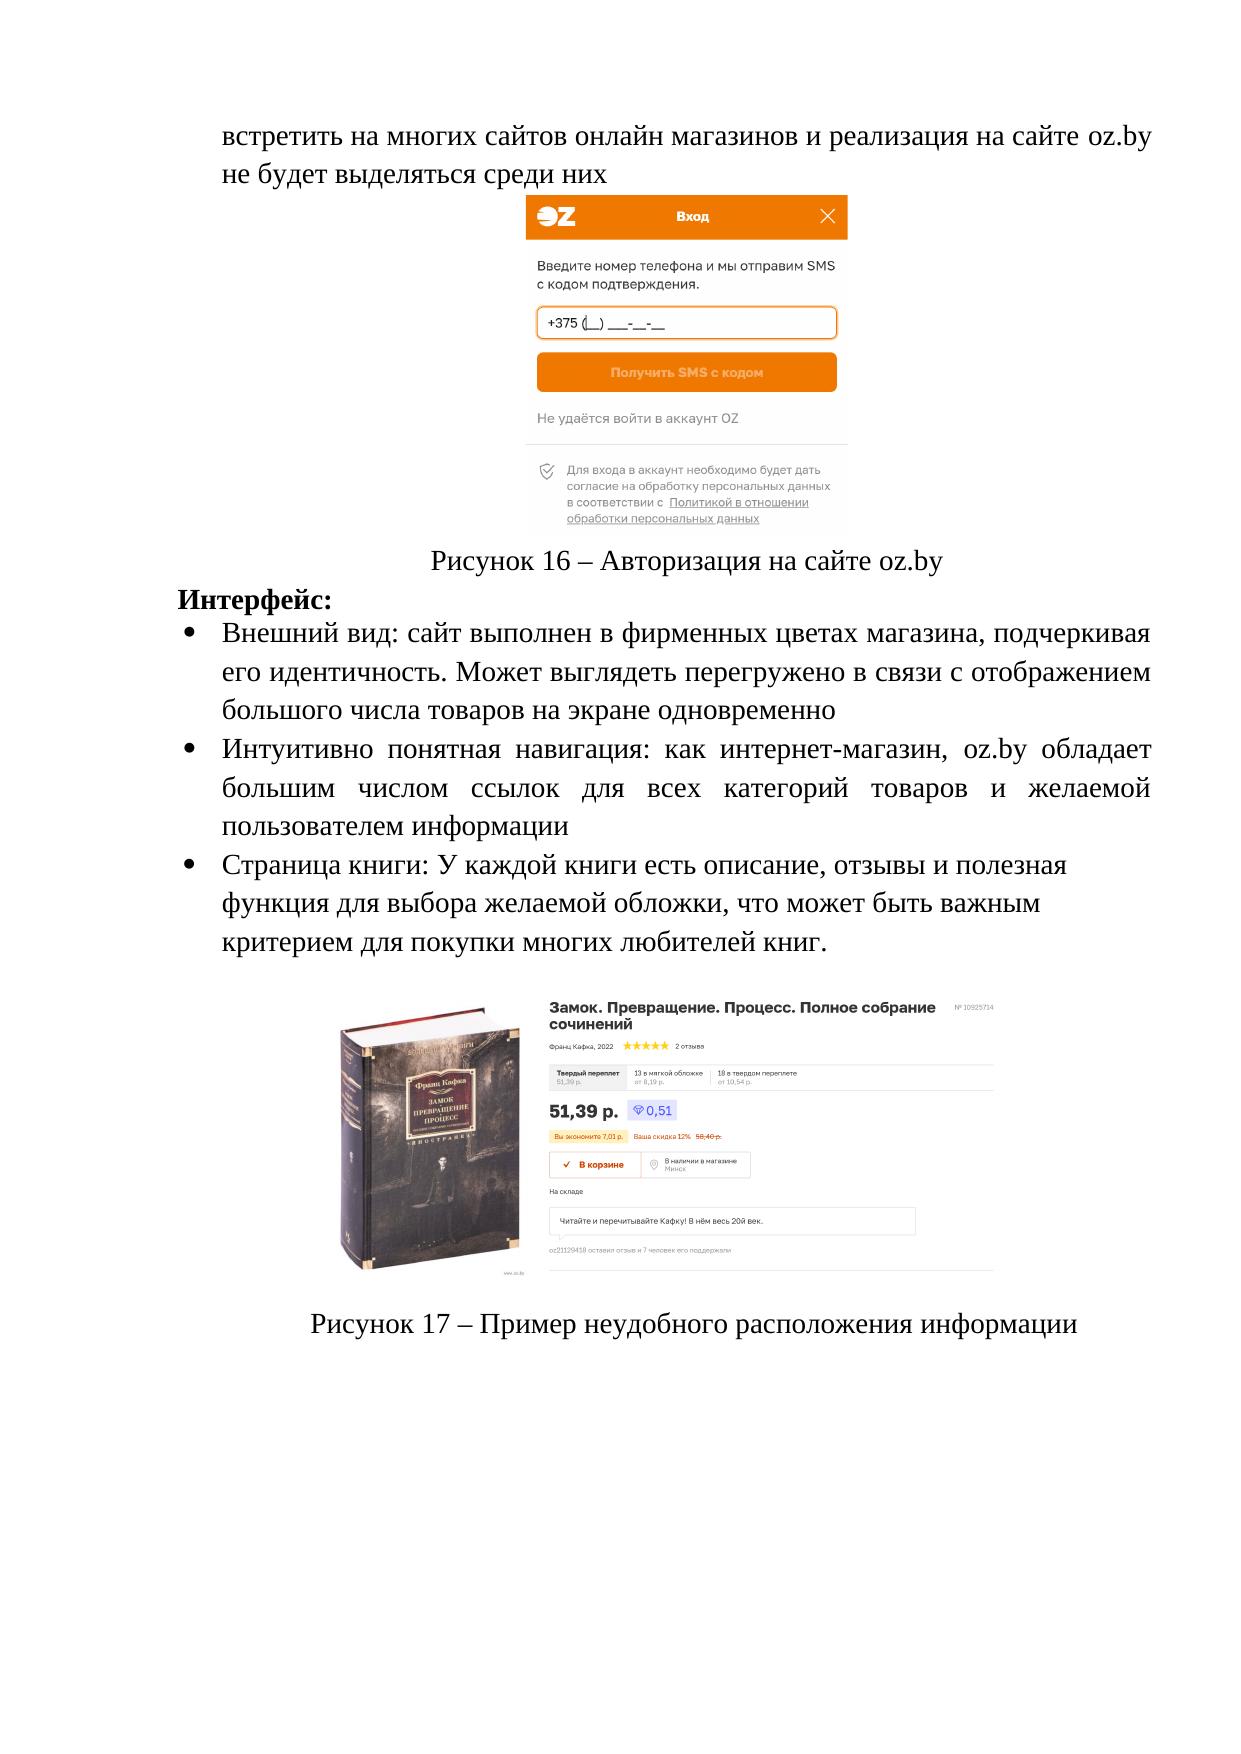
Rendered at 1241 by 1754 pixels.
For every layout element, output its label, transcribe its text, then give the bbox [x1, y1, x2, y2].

list Страница книги: У каждой книги есть описание, отзывы и полезная функция для выбора желаемой обложки, что может быть важным критерием для покупки многих любителей книг. [184, 847, 1152, 957]
list Рисунок 16 – Авторизация на сайте oz.by [222, 543, 1152, 577]
picture [525, 195, 848, 539]
text Рисунок 17 – Пример неудобного расположения информации [236, 1306, 1152, 1339]
list Внешний вид: сайт выполнен в фирменных цветах магазина, подчеркивая его идентичность. Может выглядеть перегружено в связи с отображением большого числа товаров на экране одновременно [184, 615, 1152, 726]
picture [335, 987, 1001, 1277]
text Интерфейс: [177, 582, 1152, 615]
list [184, 118, 1152, 190]
list Интуитивно понятная навигация: как интернет-магазин, oz.by обладает большим числом ссылок для всех категорий товаров и желаемой пользователем информации [184, 731, 1152, 842]
